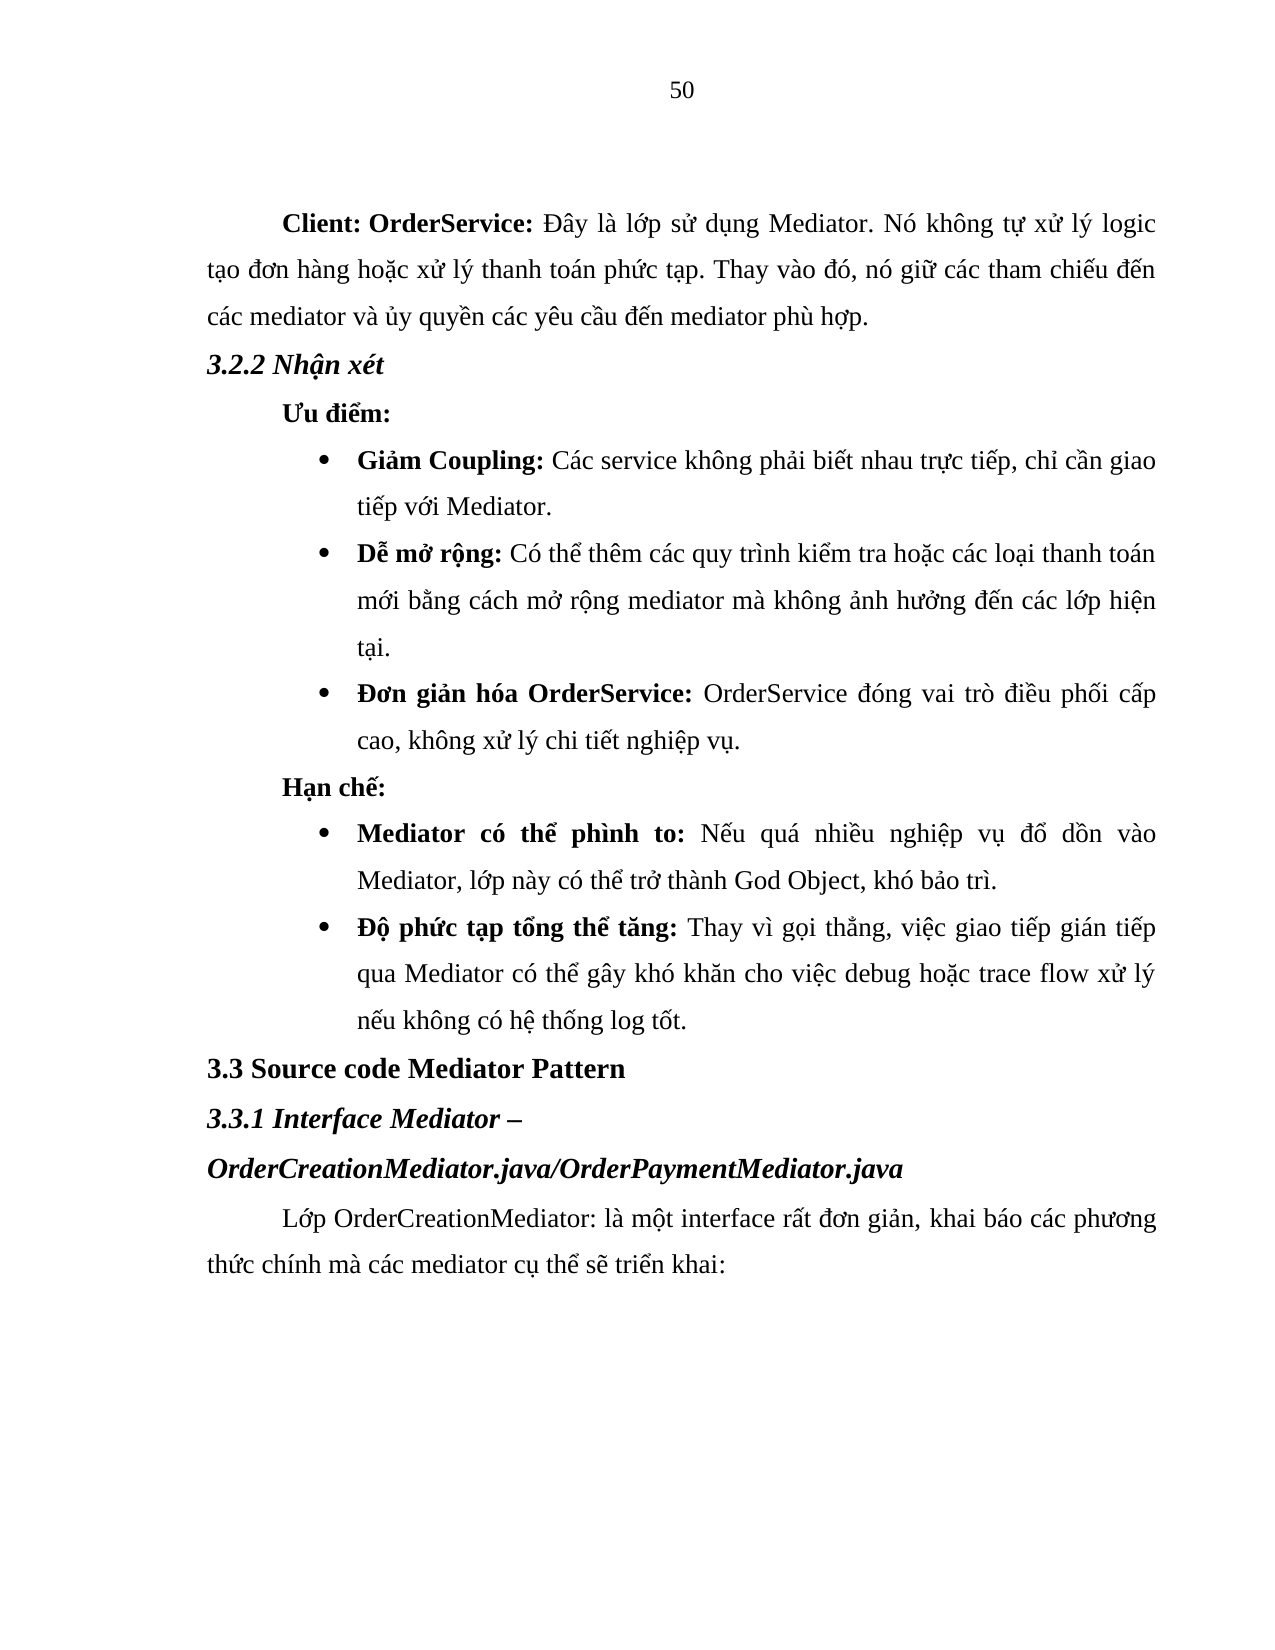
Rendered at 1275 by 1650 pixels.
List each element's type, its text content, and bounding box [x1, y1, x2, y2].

text Hạn chế: [207, 771, 1157, 802]
text Client: OrderService: Đây là lớp sử dụng Mediator. Nó không tự xử lý logic tạo đơn hàng hoặc xử lý thanh toán phức tạp. Thay vào đó, nó giữ các tham chiếu đến các mediator và ủy quyền các yêu cầu đến mediator phù hợp. [207, 207, 1157, 331]
text Lớp OrderCreationMediator: là một interface rất đơn giản, khai báo các phương thức chính mà các mediator cụ thể sẽ triển khai: [207, 1202, 1157, 1280]
text Ưu điểm: [207, 397, 1157, 428]
list Đơn giản hóa OrderService: OrderService đóng vai trò điều phối cấp cao, không xử lý chi tiết nghiệp vụ. [319, 677, 1157, 755]
list Giảm Coupling: Các service không phải biết nhau trực tiếp, chỉ cần giao tiếp với Mediator. [319, 444, 1157, 522]
text 3.2.2 Nhận xét [207, 347, 1157, 380]
list Độ phức tạp tổng thể tăng: Thay vì gọi thẳng, việc giao tiếp gián tiếp qua Mediator có thể gây khó khăn cho việc debug hoặc trace flow xử lý nếu không có hệ thống log tốt. [319, 911, 1157, 1035]
list Dễ mở rộng: Có thể thêm các quy trình kiểm tra hoặc các loại thanh toán mới bằng cách mở rộng mediator mà không ảnh hưởng đến các lớp hiện tại. [319, 537, 1157, 662]
list Mediator có thể phình to: Nếu quá nhiều nghiệp vụ đổ dồn vào Mediator, lớp này có thể trở thành God Object, khó bảo trì. [319, 817, 1157, 895]
text 3.3 Source code Mediator Pattern [207, 1051, 1157, 1084]
text 3.3.1 Interface Mediator – OrderCreationMediator.java/OrderPaymentMediator.java [207, 1101, 1157, 1185]
